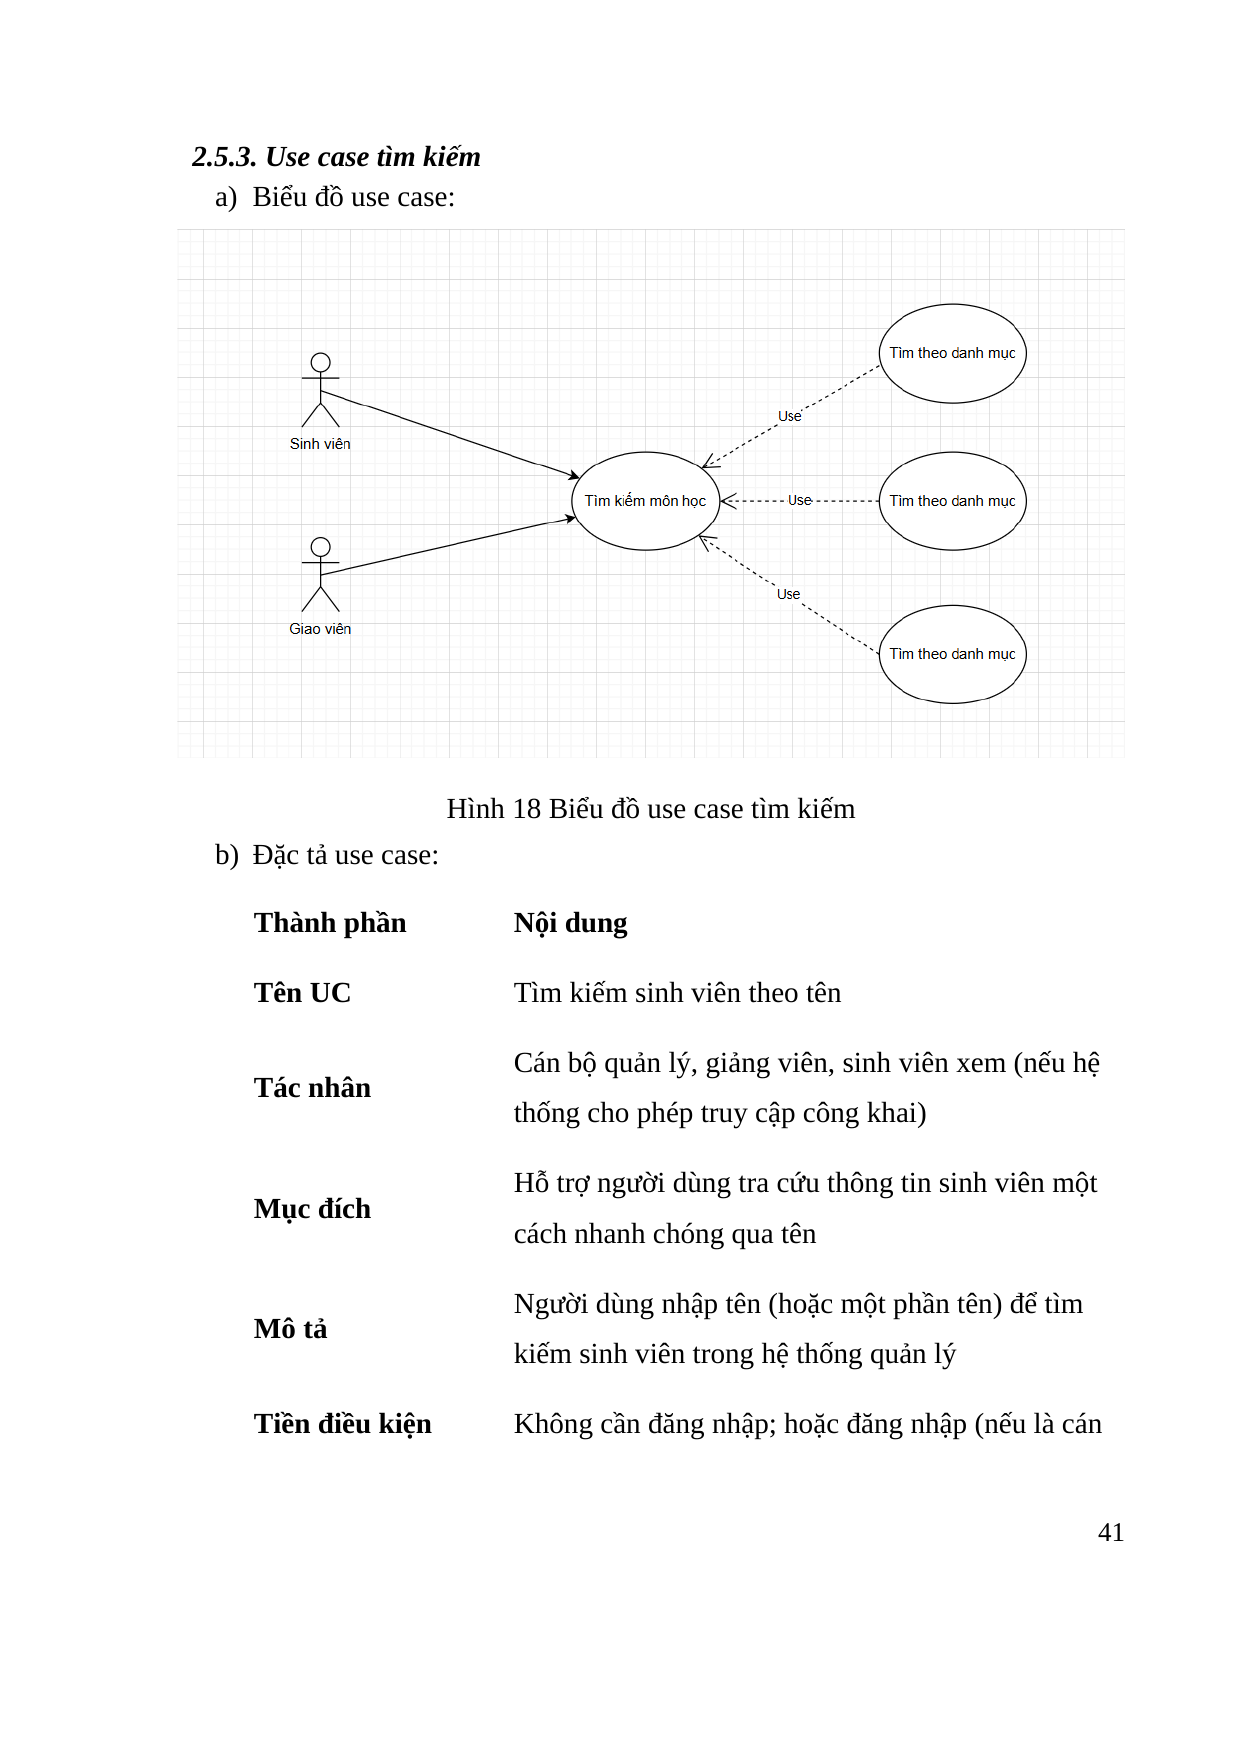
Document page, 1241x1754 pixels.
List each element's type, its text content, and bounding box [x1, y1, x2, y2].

table_cell Mô tả [177, 1284, 437, 1405]
table_cell Mục đích [177, 1164, 437, 1284]
table_header Thành phần [177, 904, 437, 974]
table_cell Tác nhân [177, 1044, 437, 1164]
subtitle 2.5.3. Use case tìm kiếm [192, 139, 1125, 172]
list Đặc tả use case: [215, 837, 1125, 870]
table_cell Tiền điều kiện [177, 1405, 437, 1475]
table_cell Tìm kiếm sinh viên theo tên [437, 974, 1125, 1044]
table_cell Người dùng nhập tên (hoặc một phần tên) để tìm kiếm sinh viên trong hệ thống quản lý [437, 1284, 1125, 1405]
picture [177, 229, 1125, 758]
table_cell Hỗ trợ người dùng tra cứu thông tin sinh viên một cách nhanh chóng qua tên [437, 1164, 1125, 1284]
table_cell Tên UC [177, 974, 437, 1044]
table_cell Cán bộ quản lý, giảng viên, sinh viên xem (nếu hệ thống cho phép truy cập công khai) [437, 1044, 1125, 1164]
table_header Nội dung [437, 904, 1125, 974]
text Hình 18 Biểu đồ use case tìm kiếm [177, 791, 1125, 824]
list Biểu đồ use case: [215, 179, 1125, 213]
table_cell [437, 1405, 1125, 1475]
